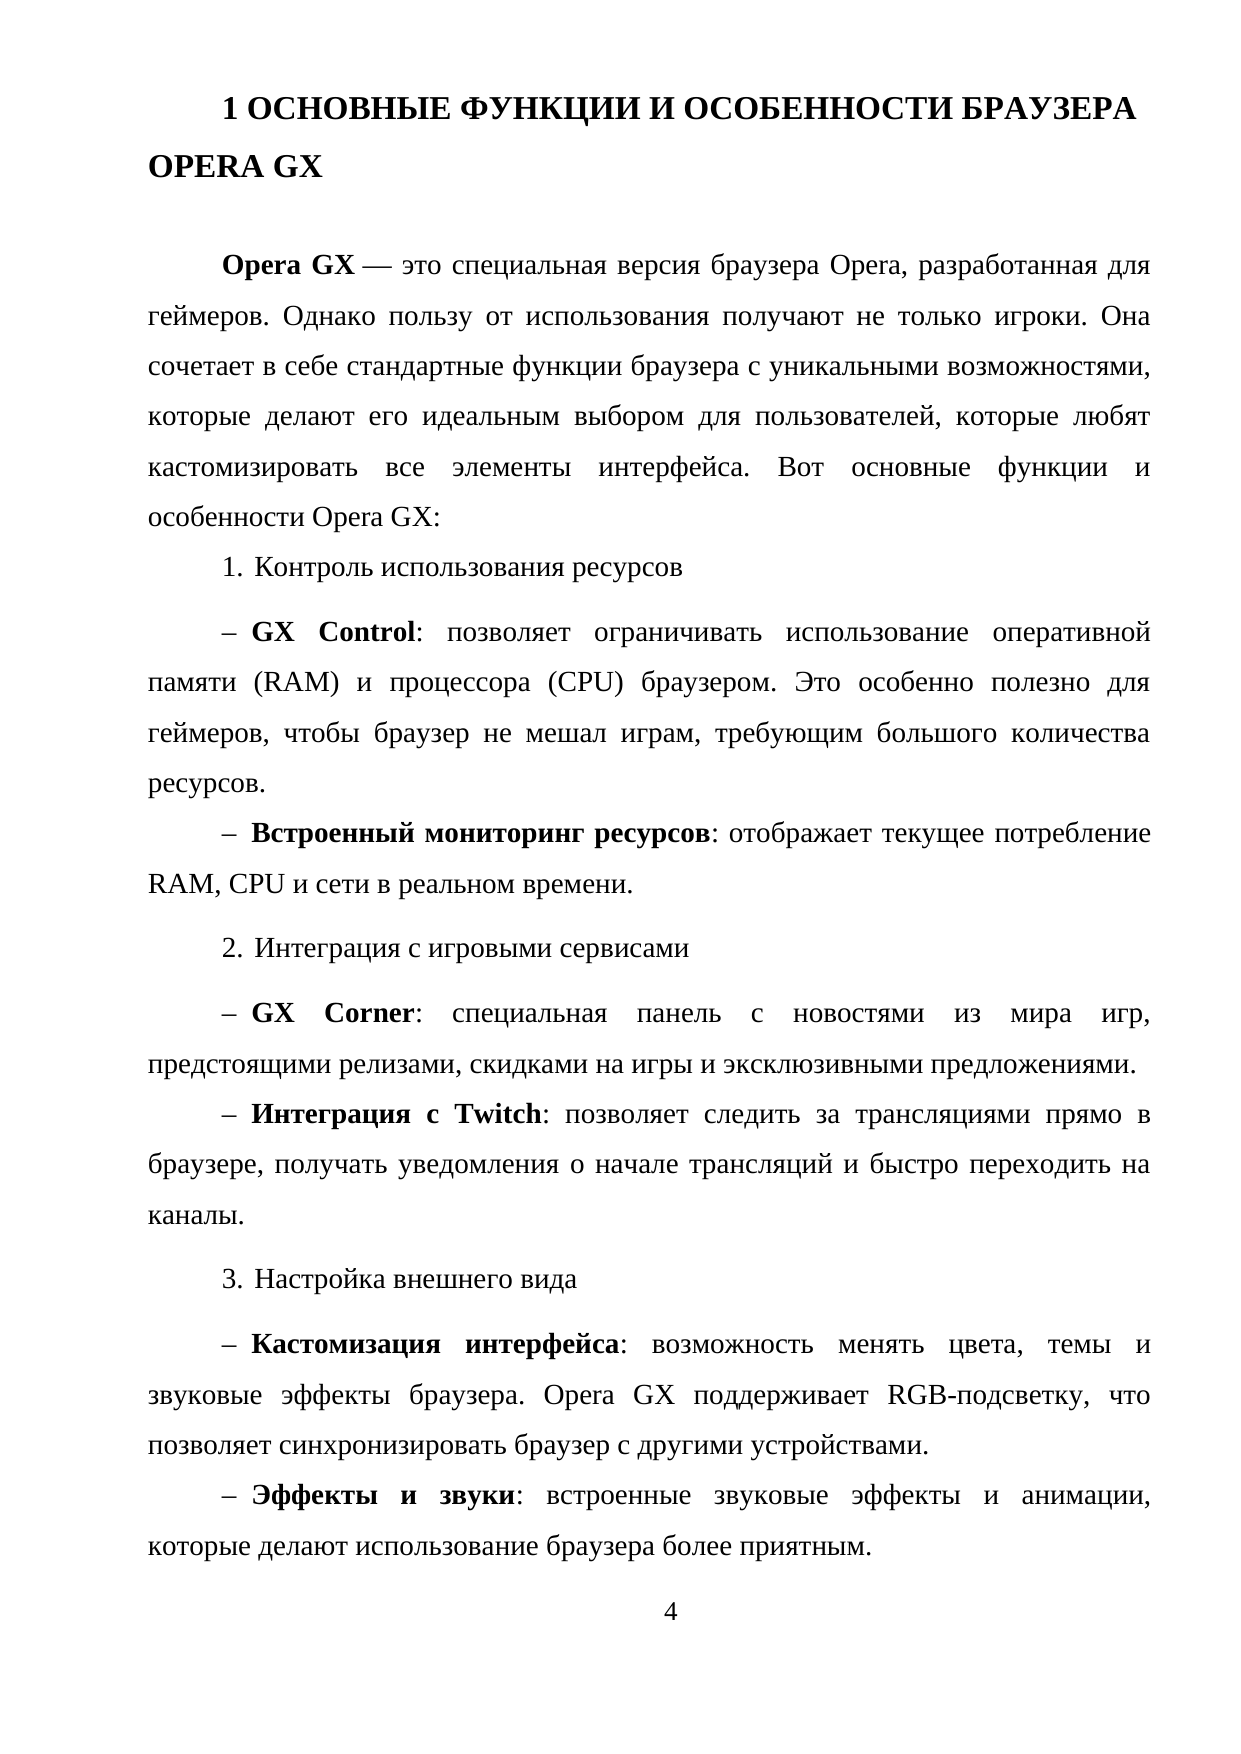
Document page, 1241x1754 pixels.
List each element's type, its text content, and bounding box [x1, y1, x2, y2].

text Интеграция с игровыми сервисами [148, 931, 1152, 964]
text GX Corner: специальная панель с новостями из мира игр, предстоящими релизами, скидками на игры и эксклюзивными предложениями. [148, 996, 1152, 1079]
text Встроенный мониторинг ресурсов: отображает текущее потребление RAM, CPU и сети в реальном времени. [148, 815, 1152, 899]
text Opera GX — это специальная версия браузера Opera, разработанная для геймеров. Однако пользу от использования получают не только игроки. Она сочетает в себе стандартные функции браузера с уникальными возможностями, которые делают его идеальным выбором для пользователей, которые любят кастомизировать все элементы интерфейса. Вот основные функции и особенности Opera GX: [148, 247, 1152, 532]
subtitle Основные функции и особенности браузера Opera gx [148, 89, 1152, 184]
text Интеграция с Twitch: позволяет следить за трансляциями прямо в браузере, получать уведомления о начале трансляций и быстро переходить на каналы. [148, 1096, 1152, 1230]
text Настройка внешнего вида [148, 1262, 1152, 1295]
text Эффекты и звуки: встроенные звуковые эффекты и анимации, которые делают использование браузера более приятным. [148, 1477, 1152, 1561]
text Контроль использования ресурсов [148, 549, 1152, 583]
text Кастомизация интерфейса: возможность менять цвета, темы и звуковые эффекты браузера. Opera GX поддерживает RGB-подсветку, что позволяет синхронизировать браузер с другими устройствами. [148, 1327, 1152, 1461]
text GX Control: позволяет ограничивать использование оперативной памяти (RAM) и процессора (CPU) браузером. Это особенно полезно для геймеров, чтобы браузер не мешал играм, требующим большого количества ресурсов. [148, 614, 1152, 799]
